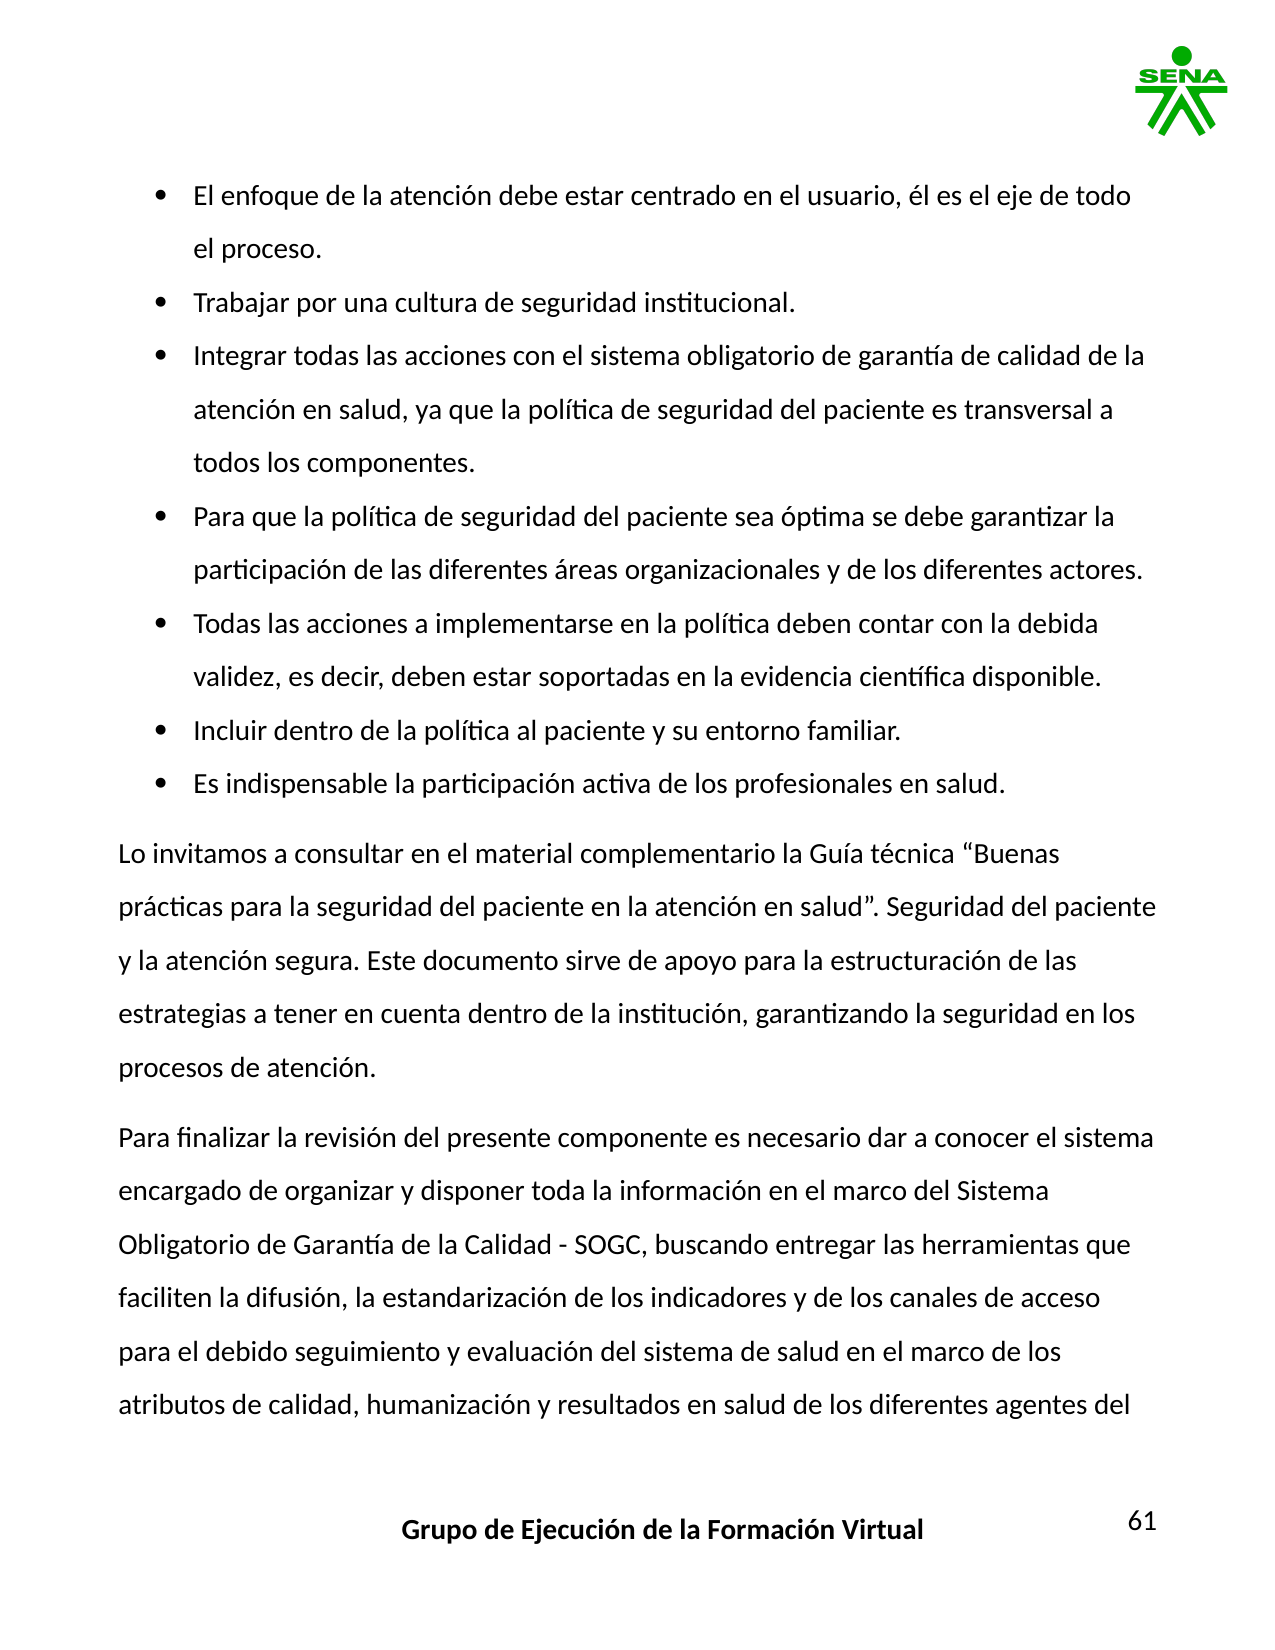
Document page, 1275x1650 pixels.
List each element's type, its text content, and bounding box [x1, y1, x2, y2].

list El enfoque de la atención debe estar centrado en el usuario, él es el eje de todo el proceso. [156, 177, 1157, 266]
list Trabajar por una cultura de seguridad institucional. [156, 284, 1157, 320]
list Incluir dentro de la política al paciente y su entorno familiar. [156, 712, 1157, 747]
list Es indispensable la participación activa de los profesionales en salud. [156, 765, 1157, 801]
text Lo invitamos a consultar en el material complementario la Guía técnica “Buenas prácticas para la seguridad del paciente en la atención en salud”. Seguridad del paciente y la atención segura. Este documento sirve de apoyo para la estructuración de las estrategias a tener en cuenta dentro de la institución, garantizando la seguridad en los procesos de atención. [118, 835, 1157, 1084]
list Todas las acciones a implementarse en la política deben contar con la debida validez, es decir, deben estar soportadas en la evidencia científica disponible. [156, 605, 1157, 694]
picture [1135, 46, 1228, 136]
list Integrar todas las acciones con el sistema obligatorio de garantía de calidad de la atención en salud, ya que la política de seguridad del paciente es transversal a todos los componentes. [156, 337, 1157, 480]
list Para que la política de seguridad del paciente sea óptima se debe garantizar la participación de las diferentes áreas organizacionales y de los diferentes actores. [156, 498, 1157, 587]
